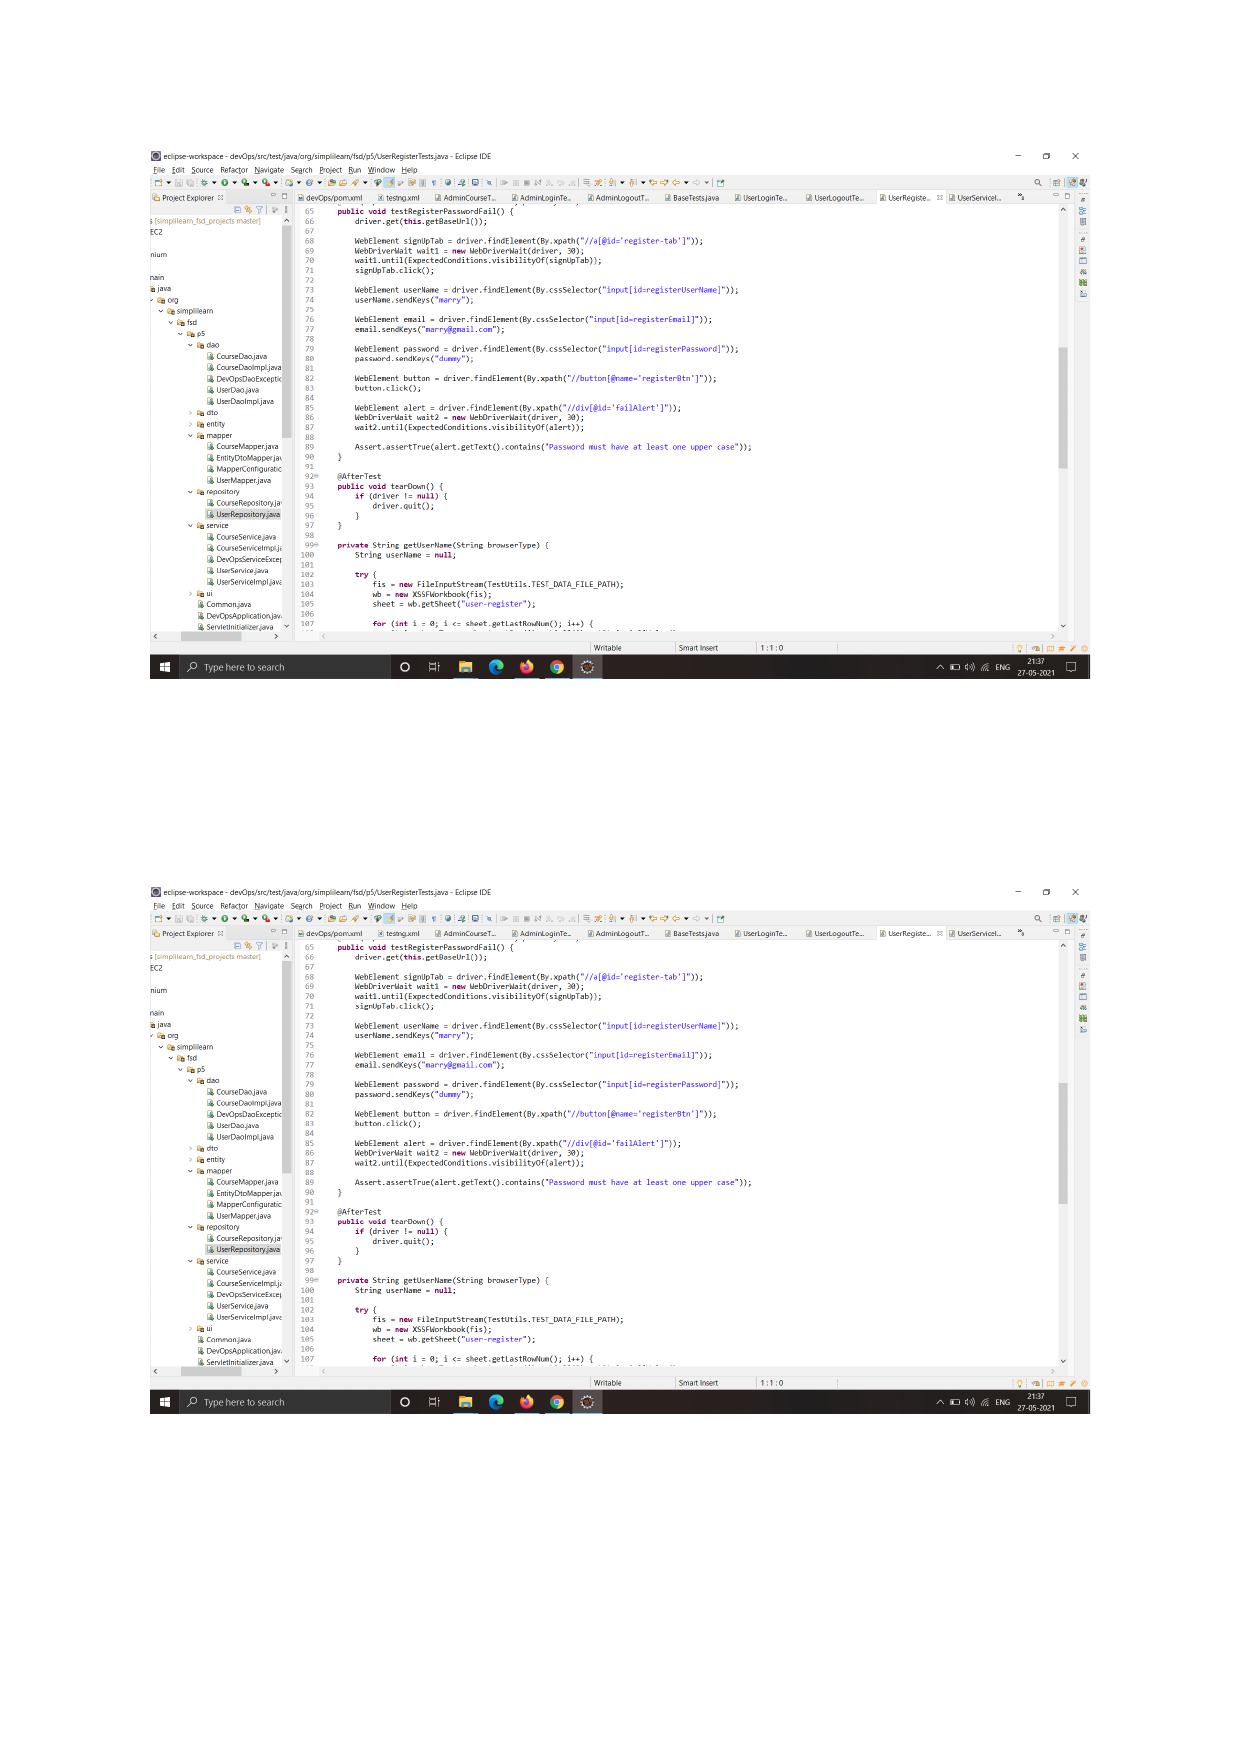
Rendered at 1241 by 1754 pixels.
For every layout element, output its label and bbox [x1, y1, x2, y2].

picture [150, 150, 1091, 679]
picture [150, 885, 1091, 1414]
